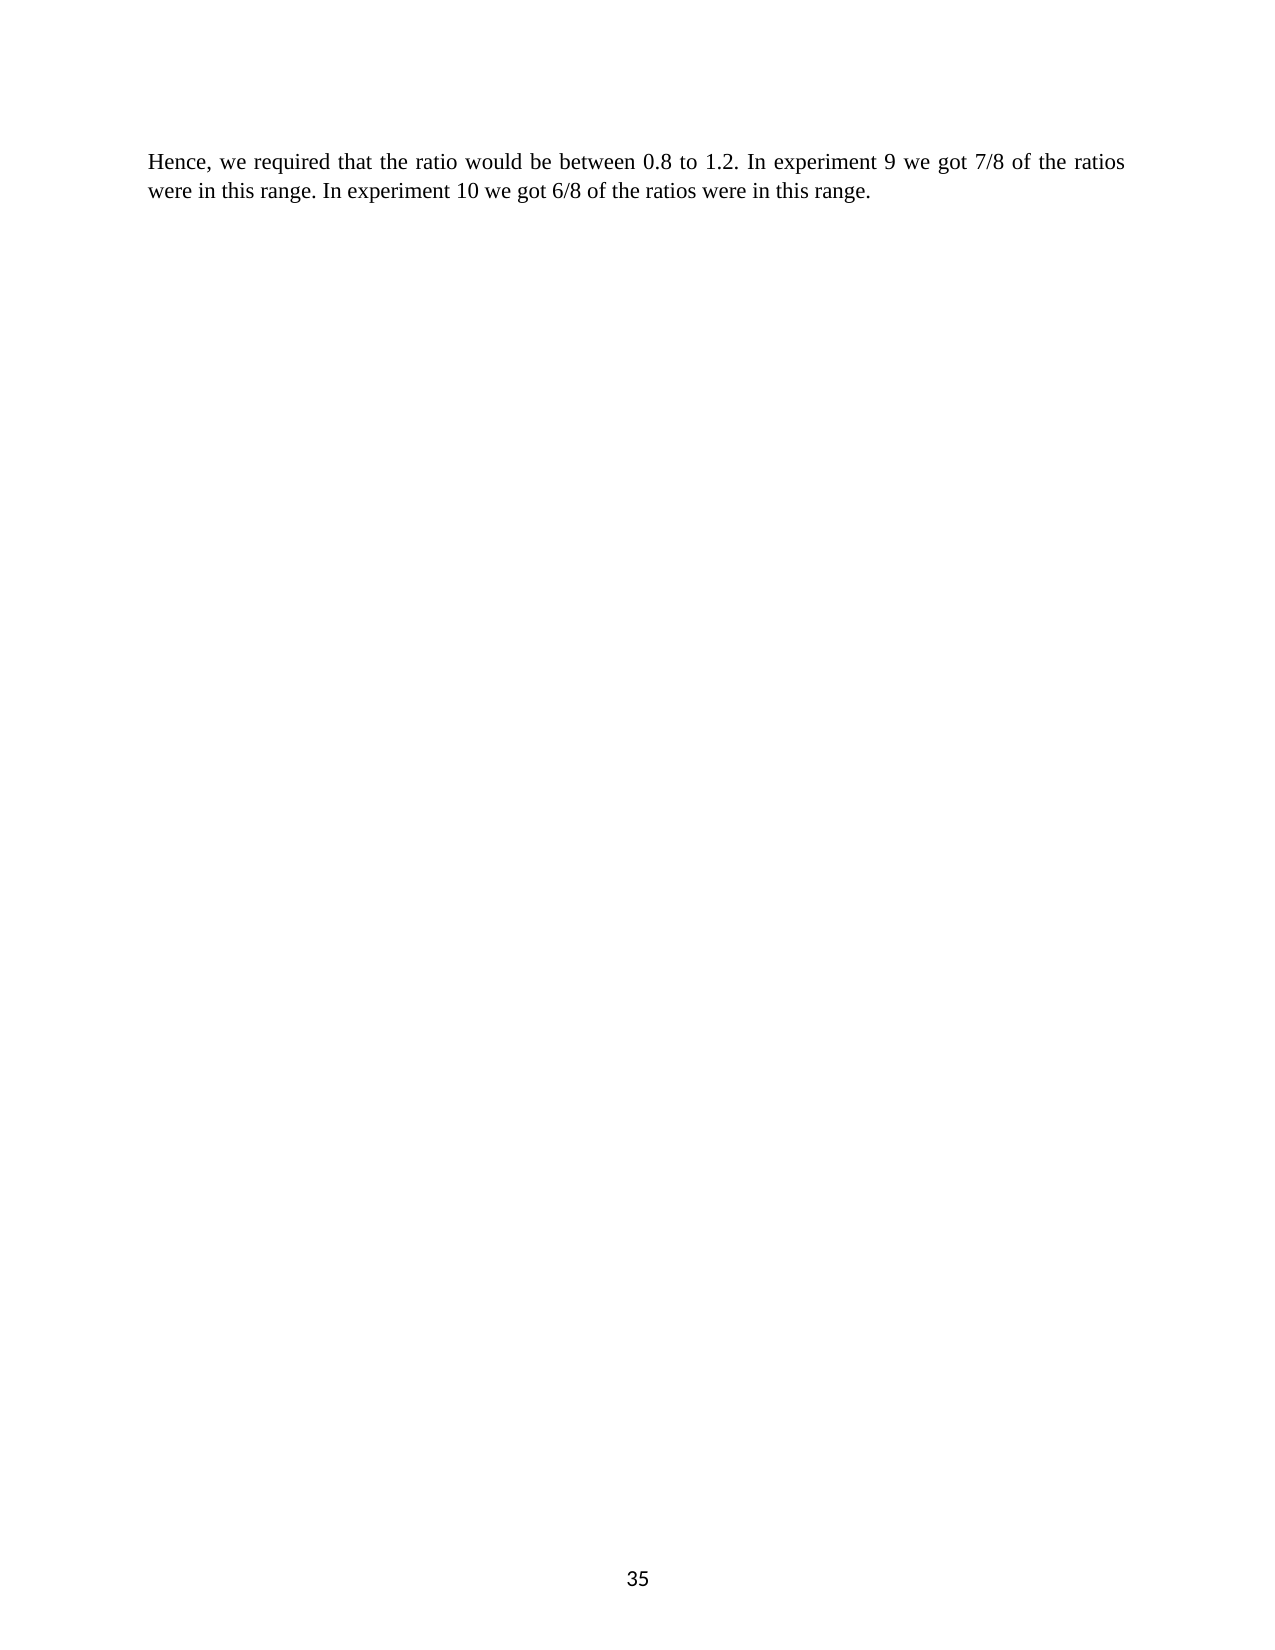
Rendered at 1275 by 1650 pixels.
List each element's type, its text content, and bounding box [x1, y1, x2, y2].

text Hence, we required that the ratio would be between 0.8 to 1.2. In experiment 9 we got 7/8 of the ratios were in this range. In experiment 10 we got 6/8 of the ratios were in this range. [148, 148, 1127, 203]
